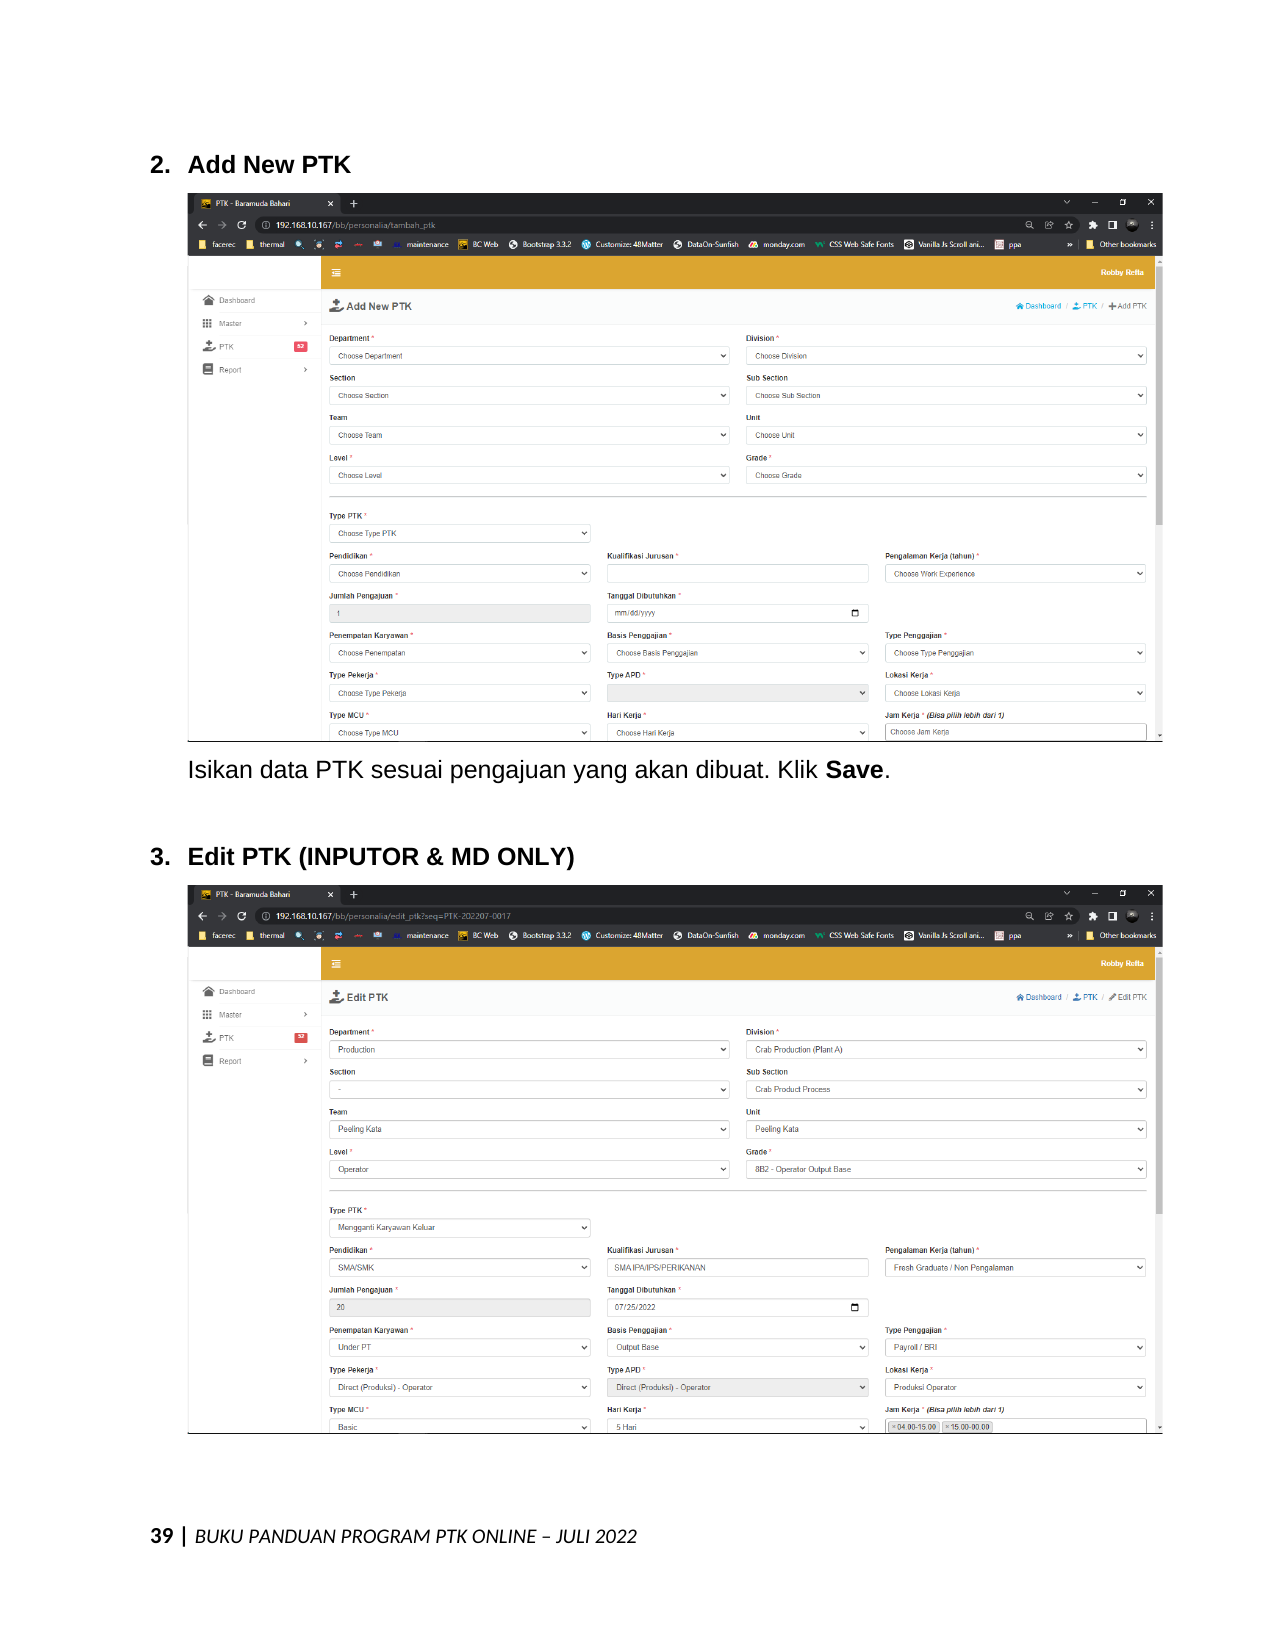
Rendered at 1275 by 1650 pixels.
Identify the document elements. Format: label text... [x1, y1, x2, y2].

list Isikan data PTK sesuai pengajuan yang akan dibuat. Klik Save. [187, 756, 1125, 784]
picture [187, 885, 1163, 1434]
list Add New PTK [150, 150, 1125, 179]
picture [187, 193, 1163, 742]
list Edit PTK (INPUTOR & MD ONLY) [150, 842, 1125, 871]
